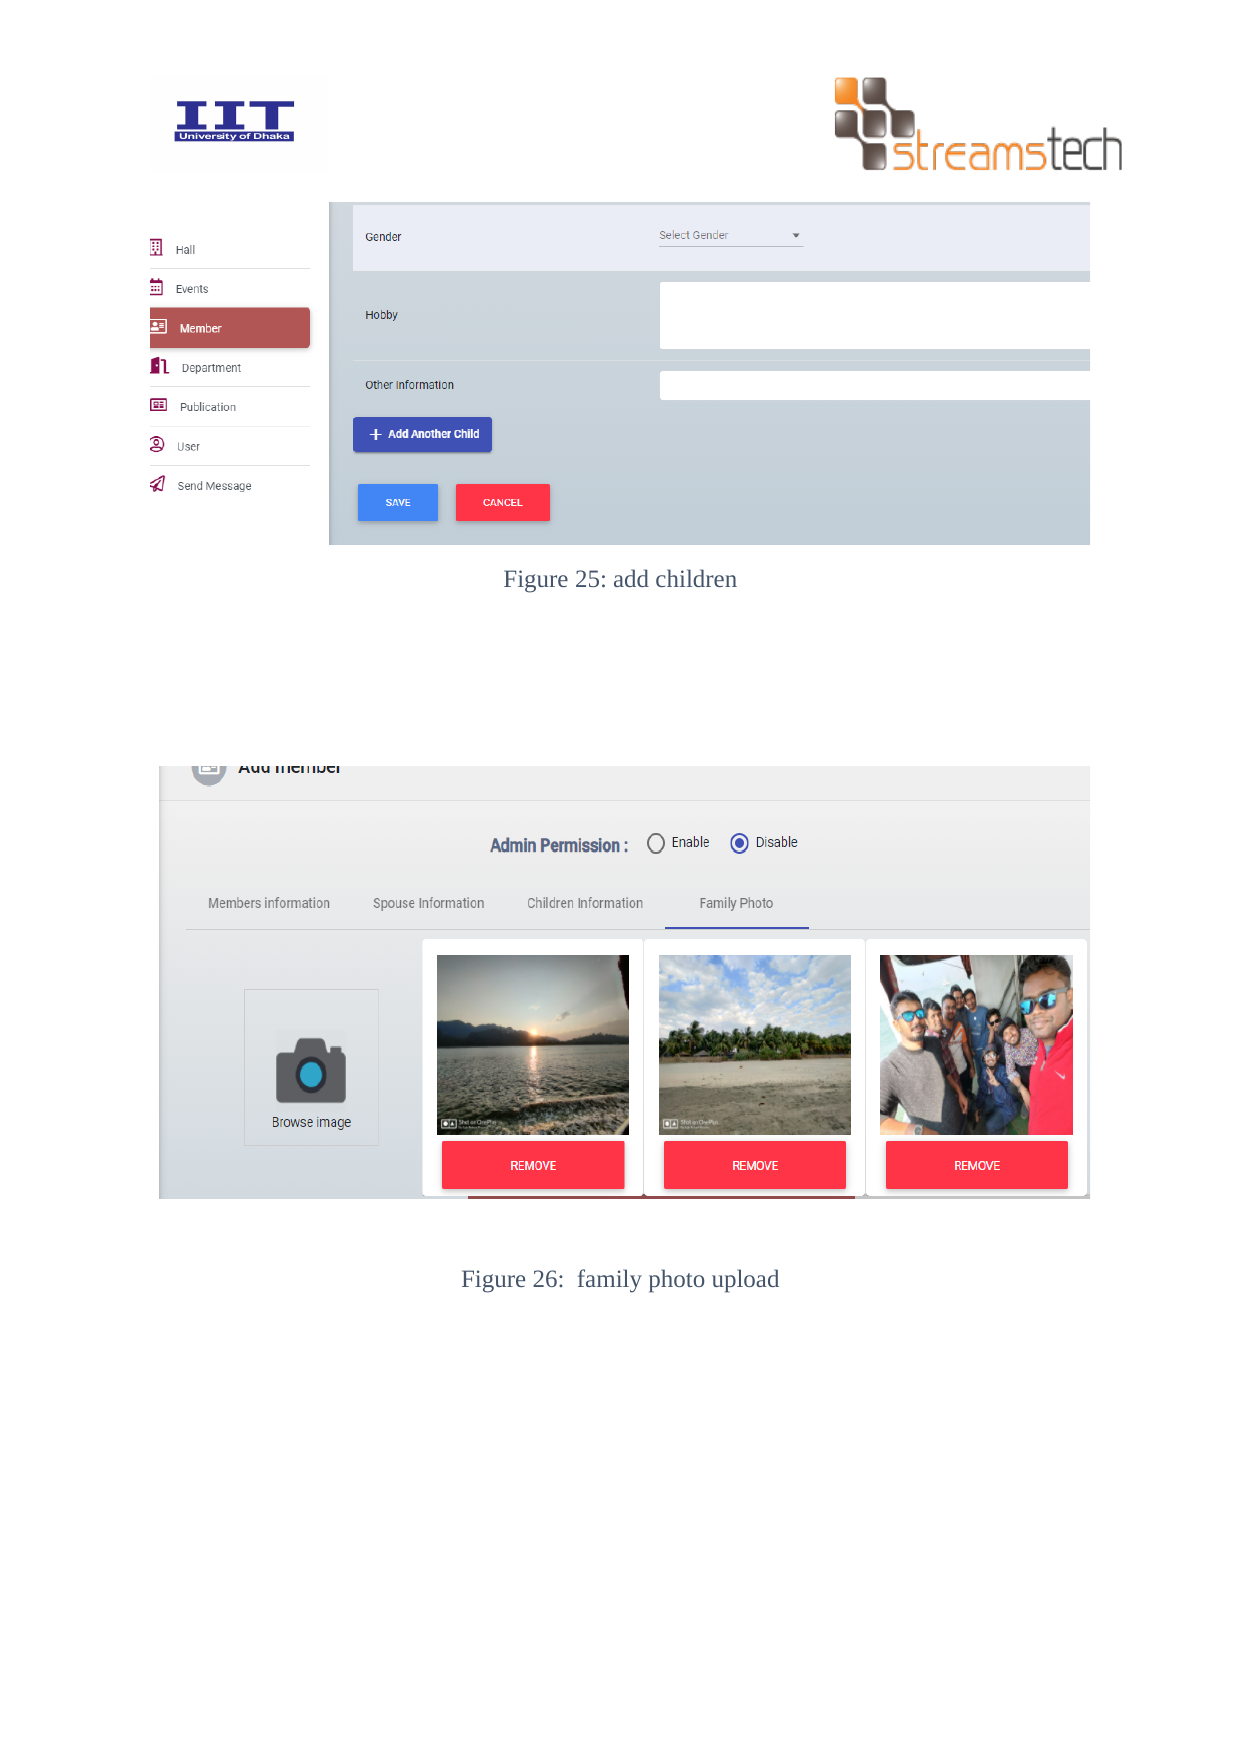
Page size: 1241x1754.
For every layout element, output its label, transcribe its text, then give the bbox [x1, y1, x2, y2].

text Figure 26: family photo upload [150, 1264, 1090, 1293]
picture [150, 75, 329, 172]
picture [150, 202, 1091, 545]
picture [831, 76, 1125, 172]
picture [150, 766, 1091, 1199]
text Figure 25: add children [150, 564, 1090, 593]
